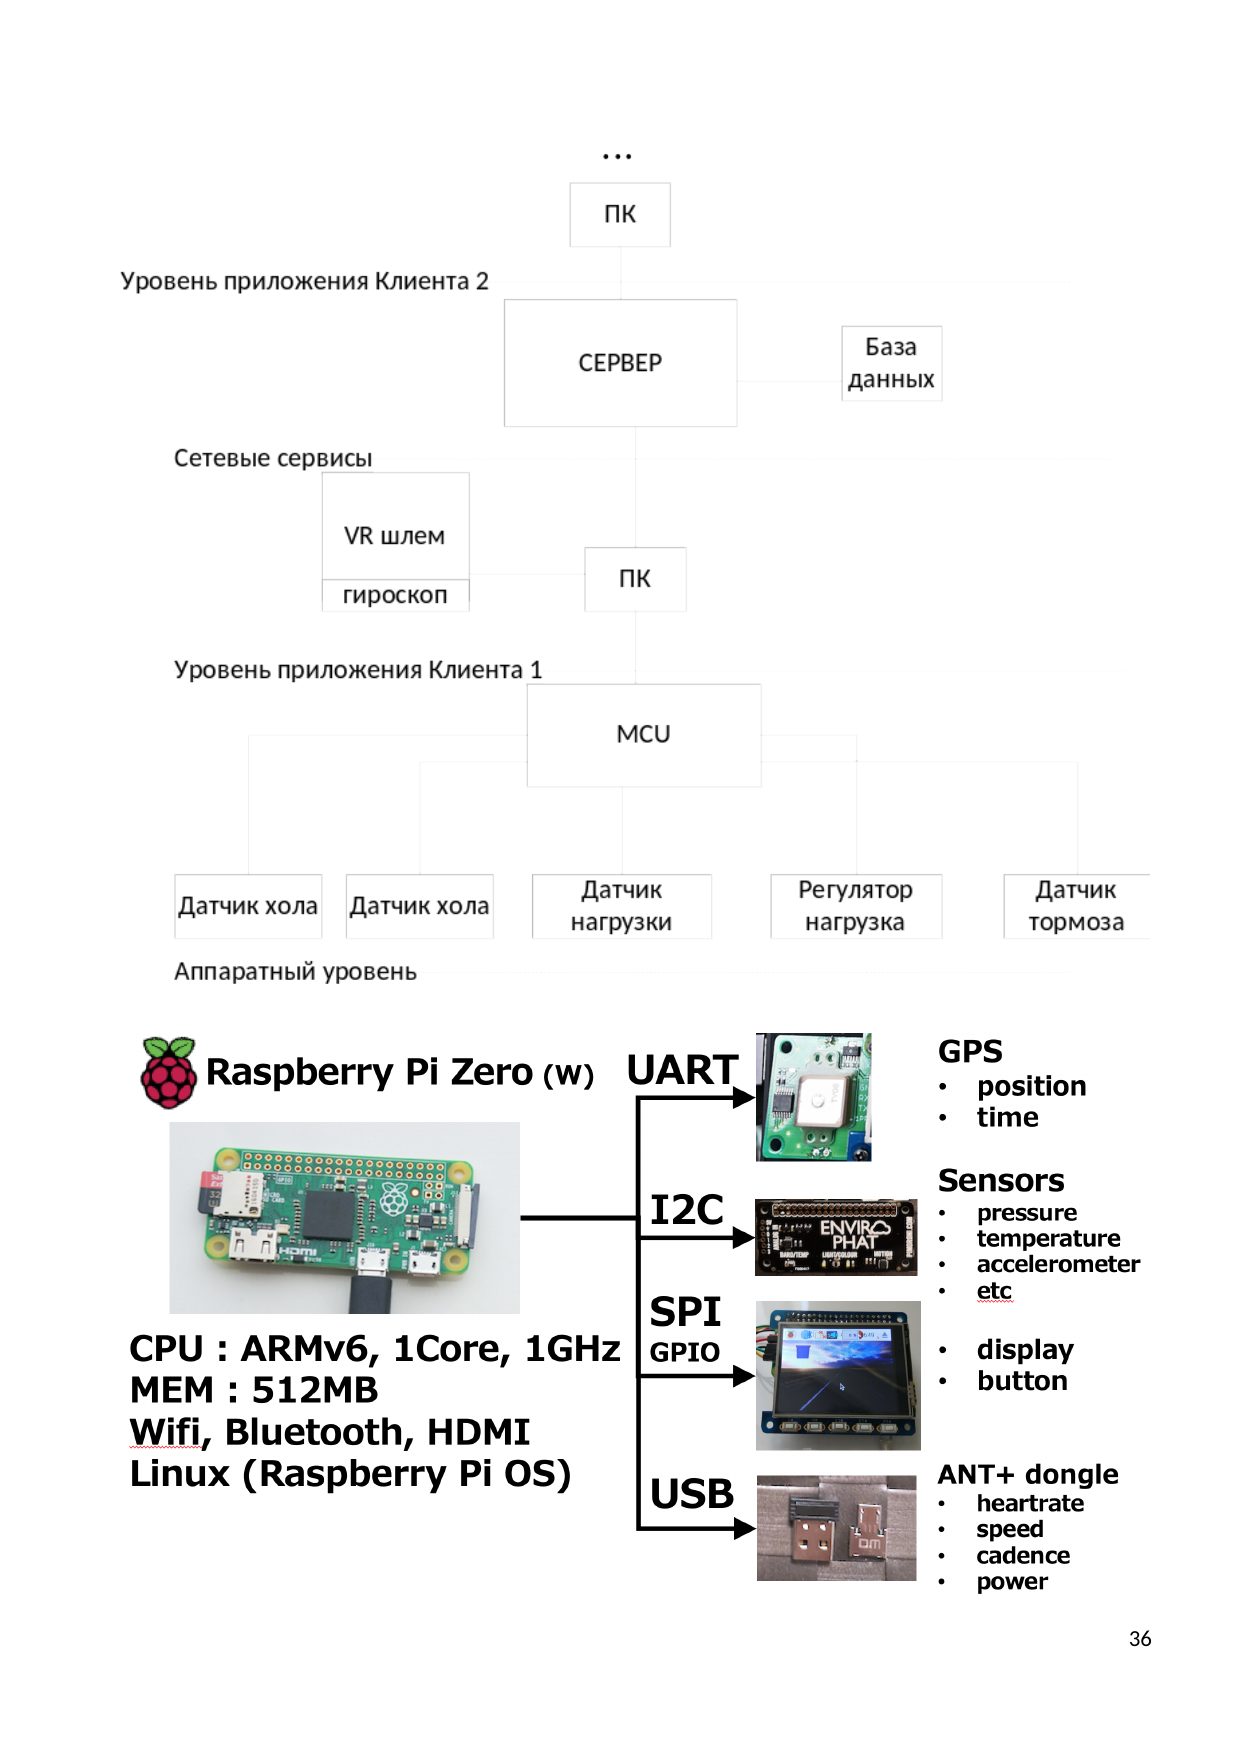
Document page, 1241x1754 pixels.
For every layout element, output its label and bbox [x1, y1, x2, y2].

picture [118, 1018, 1152, 1601]
